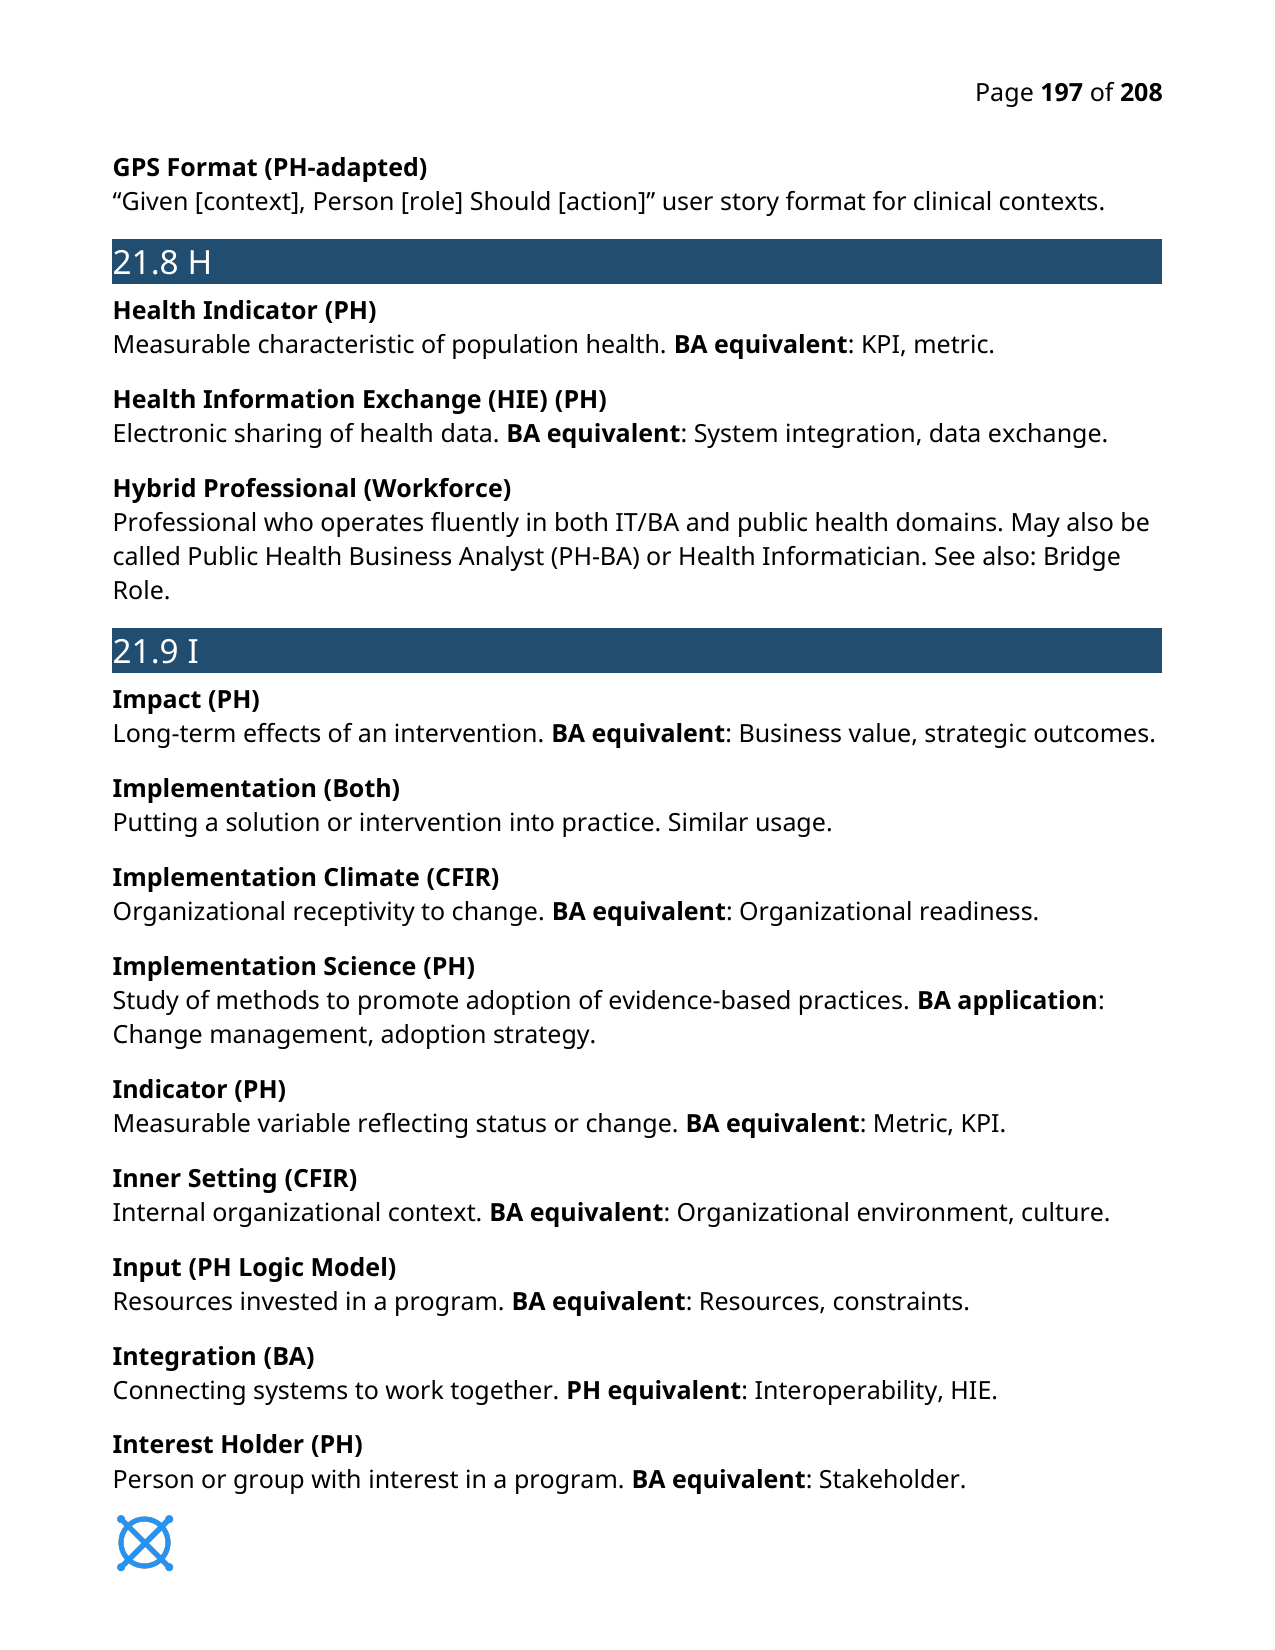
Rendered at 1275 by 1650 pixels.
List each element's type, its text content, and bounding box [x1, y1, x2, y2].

text Putting a solution or intervention into practice. Similar usage. [112, 804, 1162, 838]
text Organizational receptivity to change. BA equivalent: Organizational readiness. [112, 893, 1162, 927]
text Input (PH Logic Model) [112, 1249, 1162, 1283]
text Integration (BA) [112, 1338, 1162, 1372]
text Implementation (Both) [112, 770, 1162, 804]
text Measurable variable reflecting status or change. BA equivalent: Metric, KPI. [112, 1105, 1162, 1139]
text Indicator (PH) [112, 1071, 1162, 1105]
text Study of methods to promote adoption of evidence-based practices. BA application: Change management, adoption strategy. [112, 982, 1162, 1051]
text Person or group with interest in a program. BA equivalent: Stakeholder. [112, 1461, 1162, 1495]
text Inner Setting (CFIR) [112, 1160, 1162, 1194]
text Measurable characteristic of population health. BA equivalent: KPI, metric. [112, 327, 1162, 361]
picture [112, 1511, 177, 1575]
subtitle I [112, 628, 1162, 673]
text Implementation Climate (CFIR) [112, 859, 1162, 893]
text “Given [context], Person [role] Should [action]” user story format for clinical contexts. [112, 184, 1162, 218]
text Health Information Exchange (HIE) (PH) [112, 382, 1162, 416]
text Implementation Science (PH) [112, 948, 1162, 982]
text Resources invested in a program. BA equivalent: Resources, constraints. [112, 1283, 1162, 1317]
text Interest Holder (PH) [112, 1427, 1162, 1461]
text Connecting systems to work together. PH equivalent: Interoperability, HIE. [112, 1372, 1162, 1406]
text Impact (PH) [112, 681, 1162, 716]
text Health Indicator (PH) [112, 293, 1162, 327]
text Hybrid Professional (Workforce) [112, 471, 1162, 505]
subtitle H [112, 239, 1162, 284]
text Internal organizational context. BA equivalent: Organizational environment, culture. [112, 1194, 1162, 1228]
text Electronic sharing of health data. BA equivalent: System integration, data exchange. [112, 416, 1162, 450]
text Long-term effects of an intervention. BA equivalent: Business value, strategic outcomes. [112, 716, 1162, 749]
text Professional who operates fluently in both IT/BA and public health domains. May also be called Public Health Business Analyst (PH-BA) or Health Informatician. See also: Bridge Role. [112, 505, 1162, 607]
text GPS Format (PH-adapted) [112, 150, 1162, 184]
